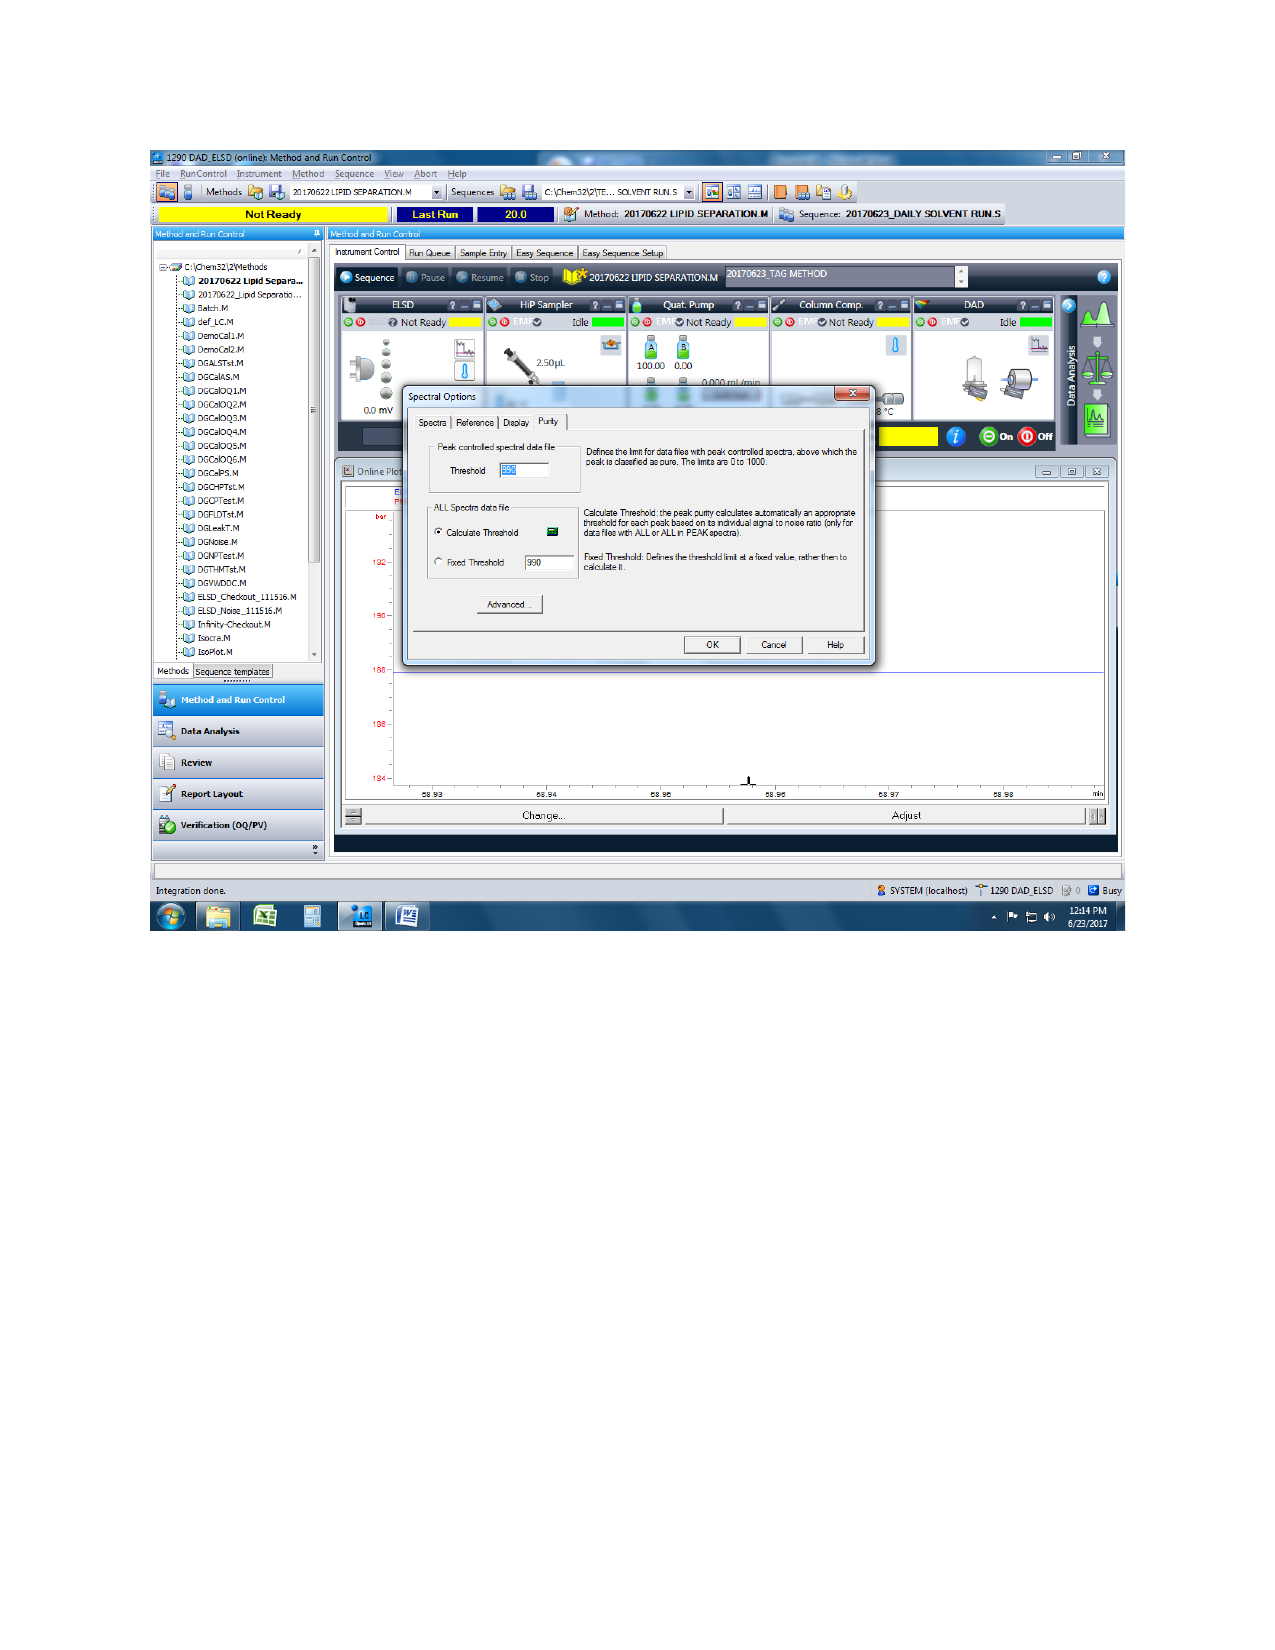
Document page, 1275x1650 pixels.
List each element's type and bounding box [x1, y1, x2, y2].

picture [150, 150, 1125, 931]
